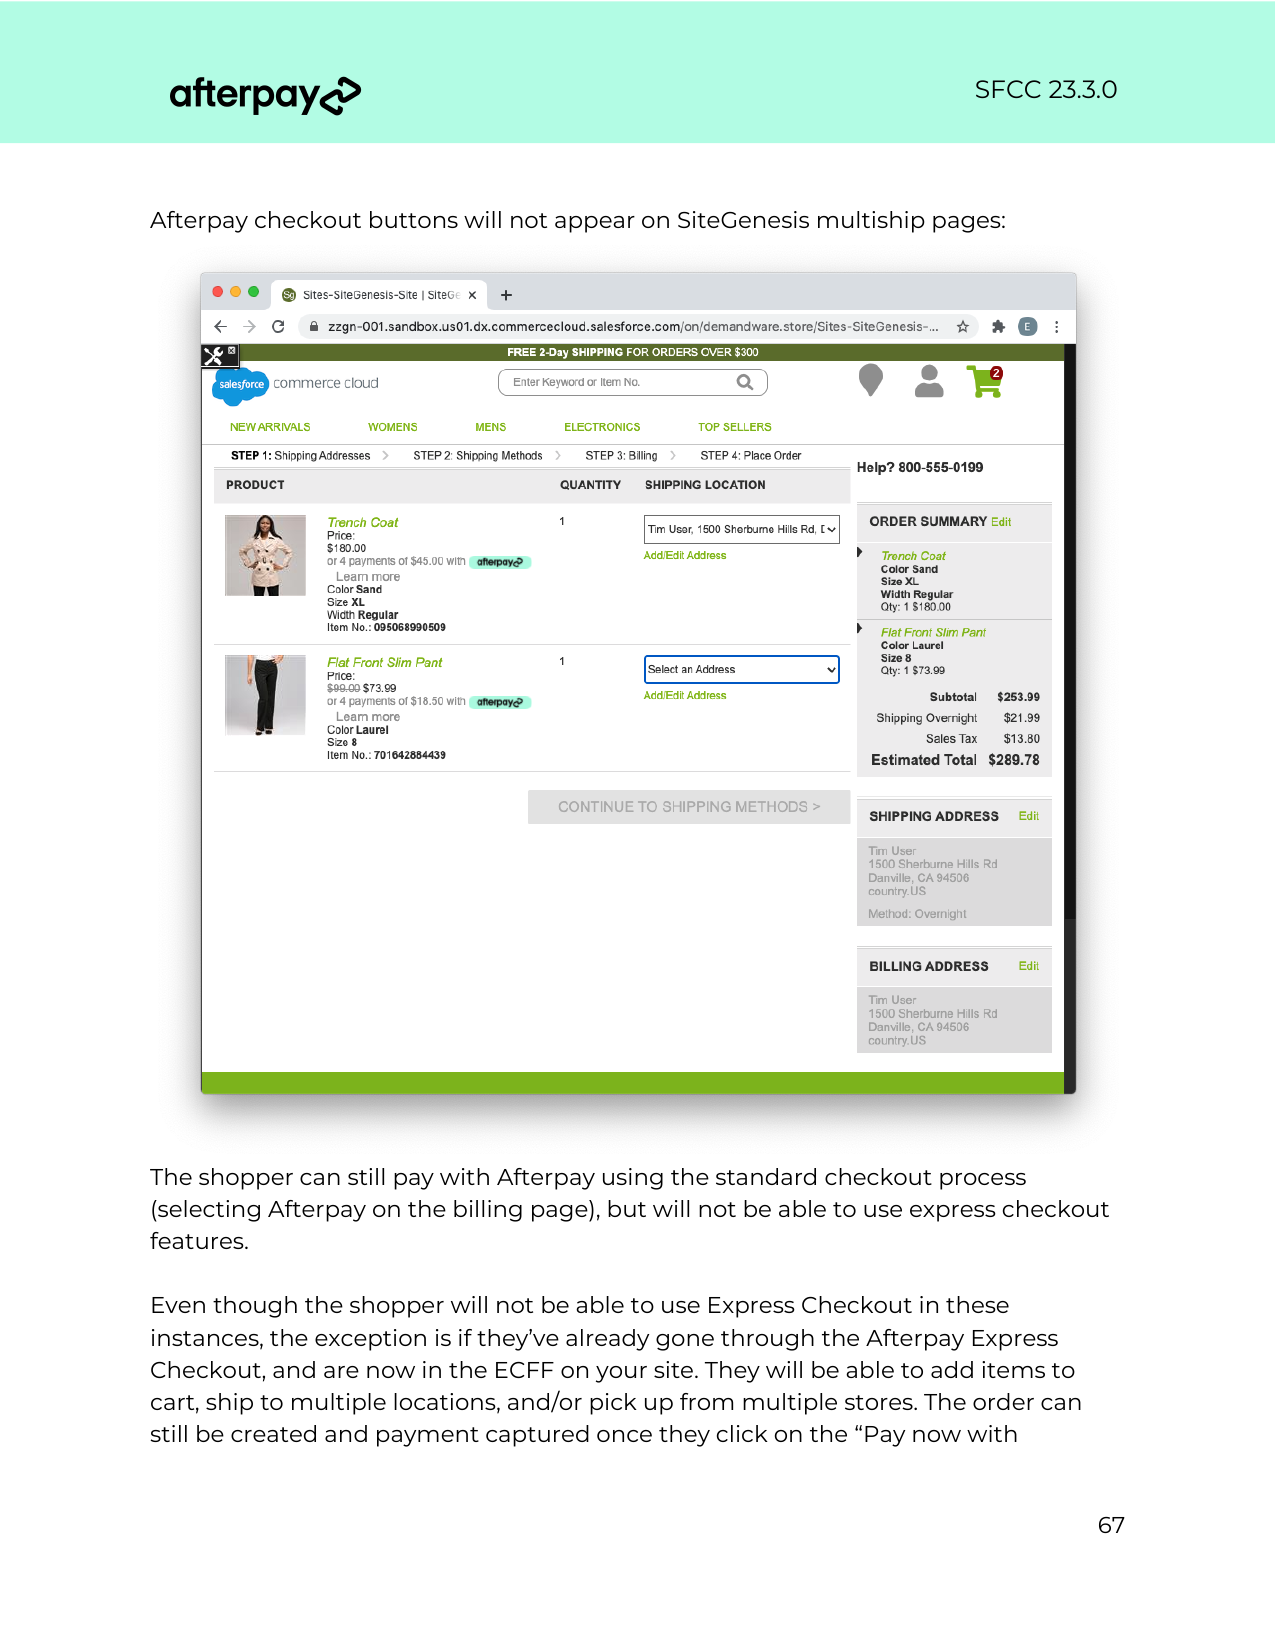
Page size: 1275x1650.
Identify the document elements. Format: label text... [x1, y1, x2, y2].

text The shopper can still pay with Afterpay using the standard checkout process (selecting Afterpay on the billing page), but will not be able to use express checkout features. [150, 1163, 1125, 1255]
picture [150, 238, 1125, 1160]
picture [134, 48, 397, 144]
